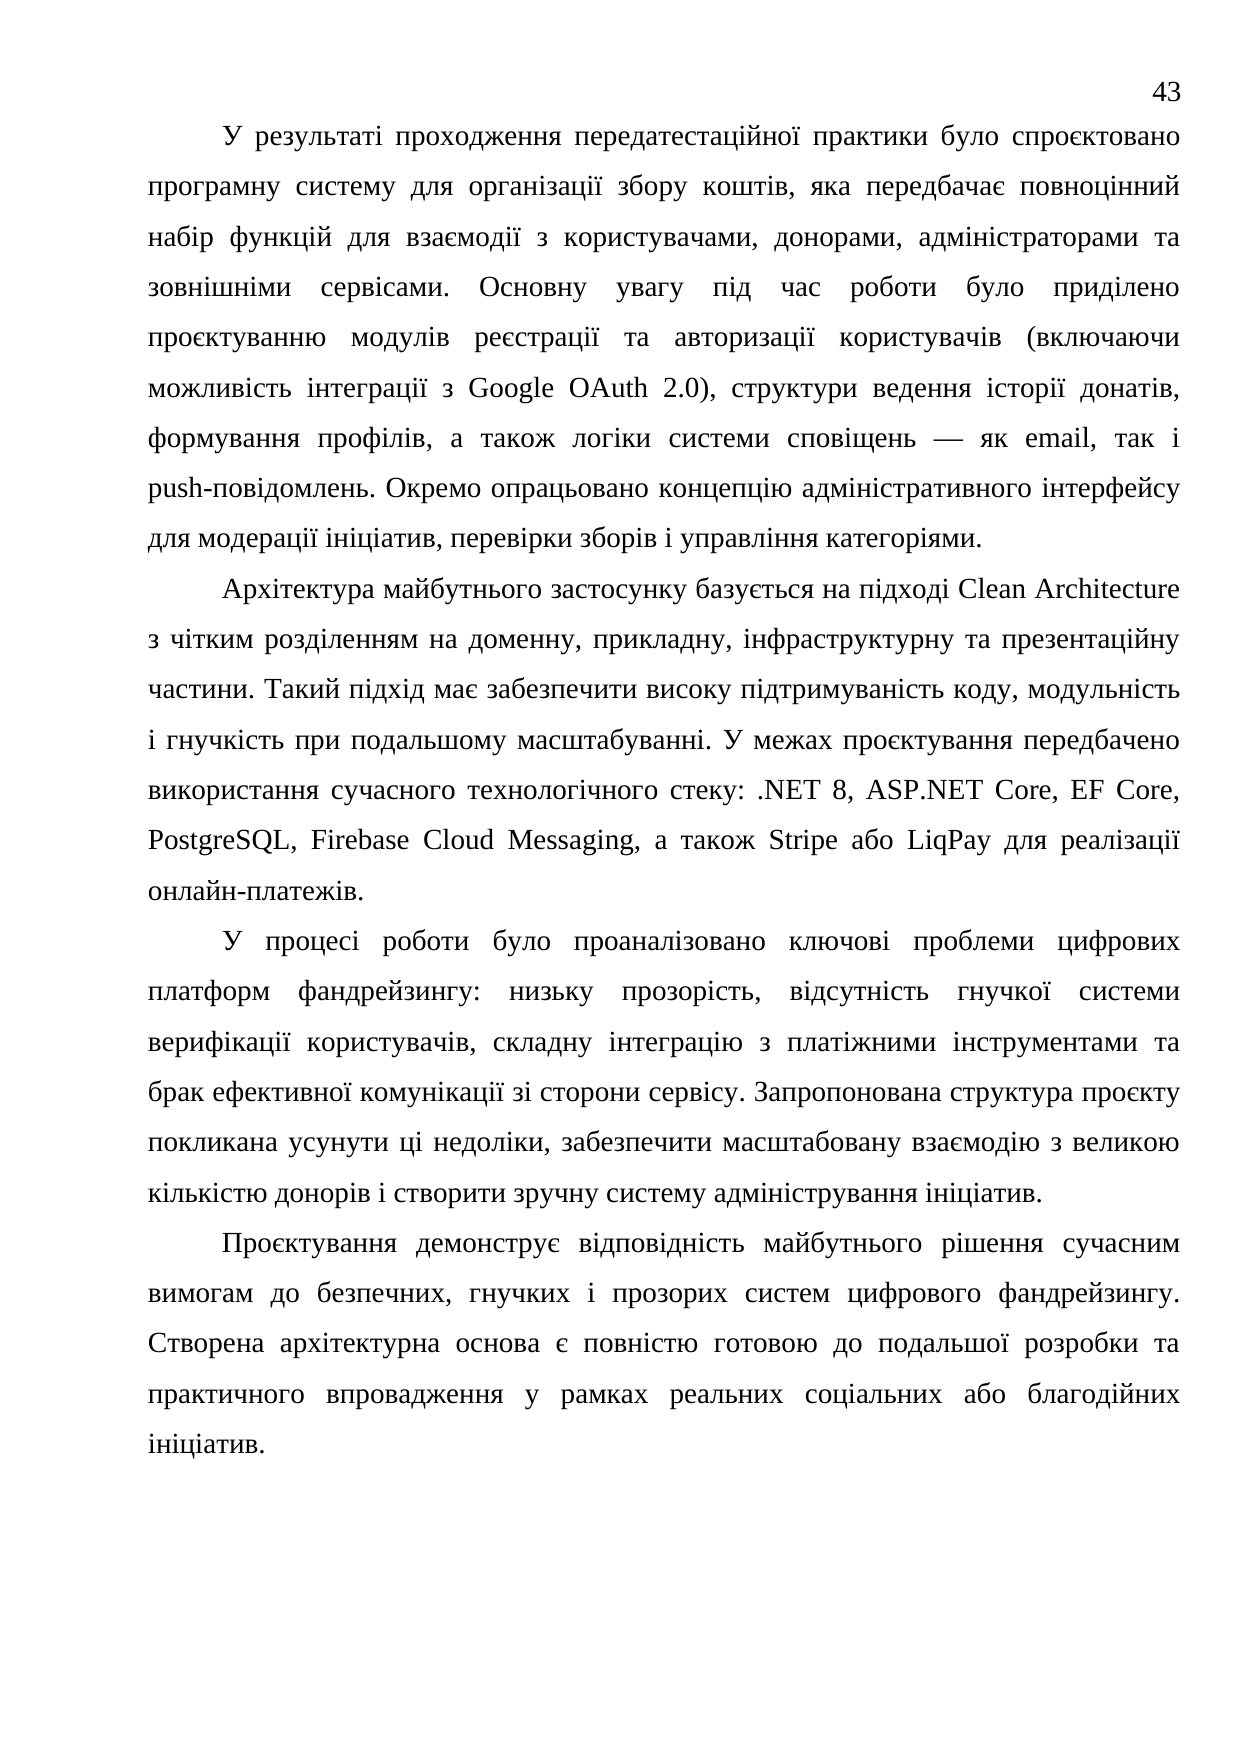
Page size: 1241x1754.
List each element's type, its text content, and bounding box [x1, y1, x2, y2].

text У процесі роботи було проаналізовано ключові проблеми цифрових платформ фандрейзингу: низьку прозорість, відсутність гнучкої системи верифікації користувачів, складну інтеграцію з платіжними інструментами та брак ефективної комунікації зі сторони сервісу. Запропонована структура проєкту покликана усунути ці недоліки, забезпечити масштабовану взаємодію з великою кількістю донорів і створити зручну систему адміністрування ініціатив. [148, 923, 1181, 1208]
text У результаті проходження передатестаційної практики було спроєктовано програмну систему для організації збору коштів, яка передбачає повноцінний набір функцій для взаємодії з користувачами, донорами, адміністраторами та зовнішніми сервісами. Основну увагу під час роботи було приділено проєктуванню модулів реєстрації та авторизації користувачів (включаючи можливість інтеграції з Google OAuth 2.0), структури ведення історії донатів, формування профілів, а також логіки системи сповіщень — як email, так і push‑повідомлень. Окремо опрацьовано концепцію адміністративного інтерфейсу для модерації ініціатив, перевірки зборів і управління категоріями. [148, 118, 1181, 554]
text Архітектура майбутнього застосунку базується на підході Clean Architecture з чітким розділенням на доменну, прикладну, інфраструктурну та презентаційну частини. Такий підхід має забезпечити високу підтримуваність коду, модульність і гнучкість при подальшому масштабуванні. У межах проєктування передбачено використання сучасного технологічного стеку: .NET 8, ASP.NET Core, EF Core, PostgreSQL, Firebase Cloud Messaging, а також Stripe або LiqPay для реалізації онлайн-платежів. [148, 571, 1181, 906]
text Проєктування демонструє відповідність майбутнього рішення сучасним вимогам до безпечних, гнучких і прозорих систем цифрового фандрейзингу. Створена архітектурна основа є повністю готовою до подальшої розробки та практичного впровадження у рамках реальних соціальних або благодійних ініціатив. [148, 1225, 1181, 1460]
